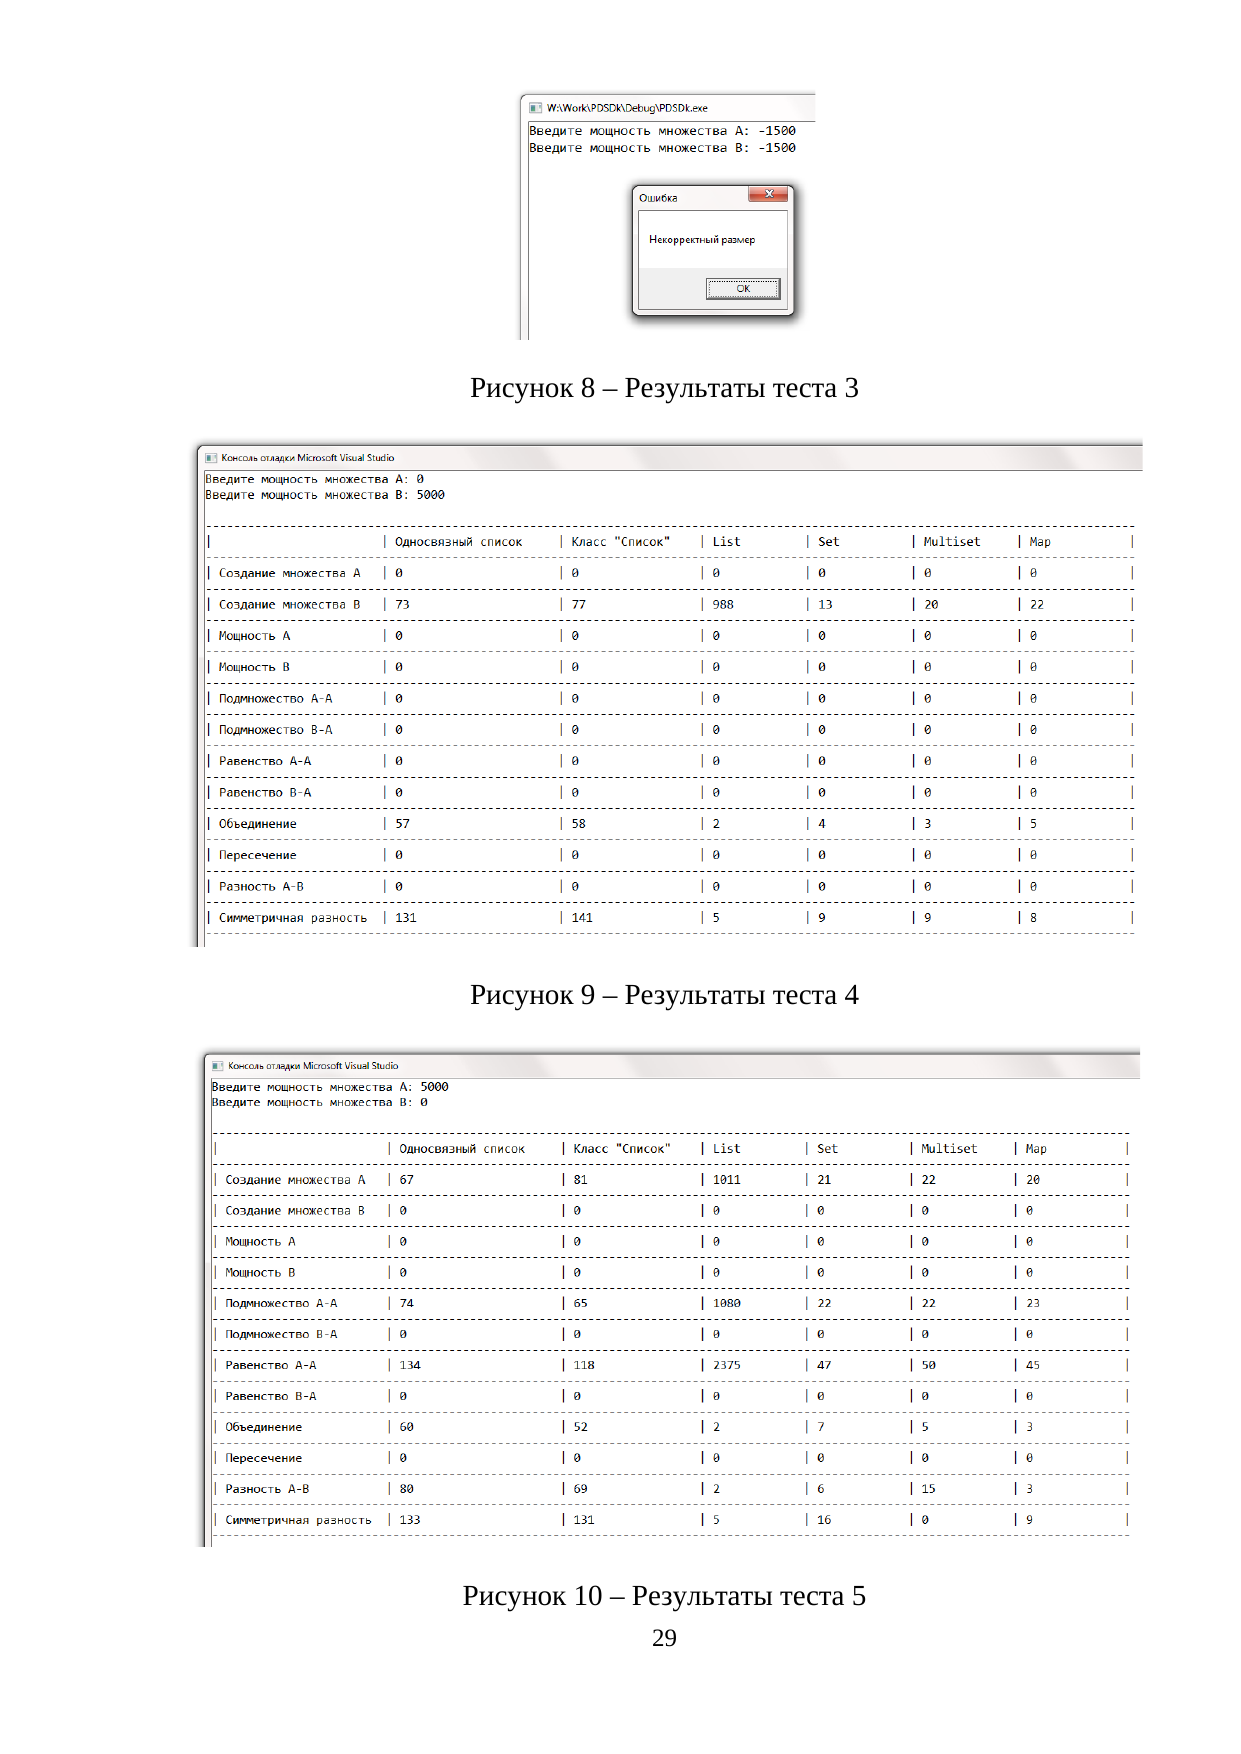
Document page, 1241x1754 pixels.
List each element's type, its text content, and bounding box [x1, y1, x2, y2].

text Рисунок 8 – Результаты теста 3 [177, 370, 1152, 404]
picture [513, 88, 816, 340]
text Рисунок 9 – Результаты теста 4 [177, 977, 1152, 1011]
picture [188, 1042, 1141, 1547]
text Рисунок 10 – Результаты теста 5 [177, 1578, 1152, 1611]
picture [186, 435, 1143, 947]
